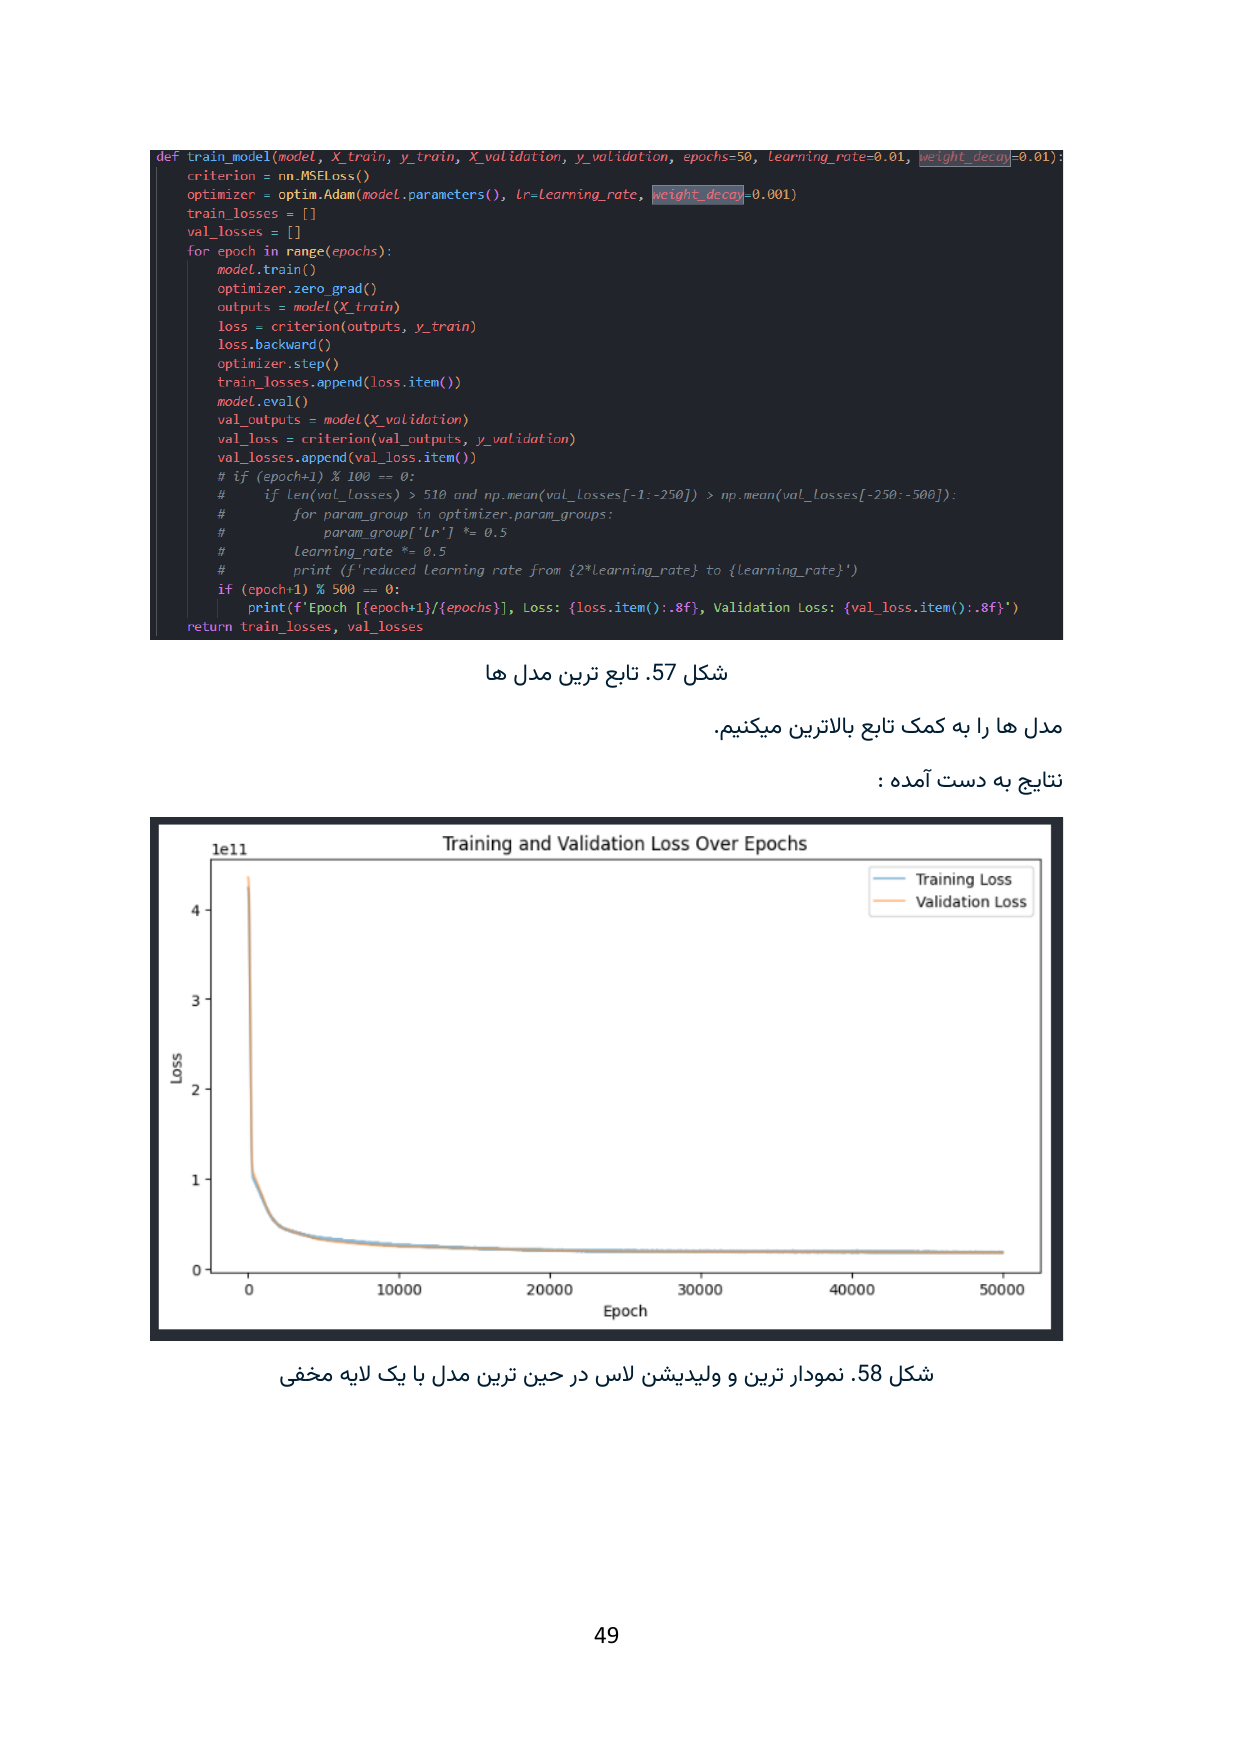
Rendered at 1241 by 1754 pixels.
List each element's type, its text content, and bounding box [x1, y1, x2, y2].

picture [150, 150, 1064, 640]
text نتایج به دست آمده : [150, 764, 1063, 800]
text شکل 57. تابع ترین مدل ها [150, 657, 1063, 692]
text شکل 58. نمودار ترین و ولیدیشن لاس در حین ترین مدل با یک لایه مخفی [150, 1357, 1063, 1393]
text مدل ها را به کمک تابع بالاترین میکنیم. [150, 710, 1063, 746]
picture [150, 817, 1064, 1341]
